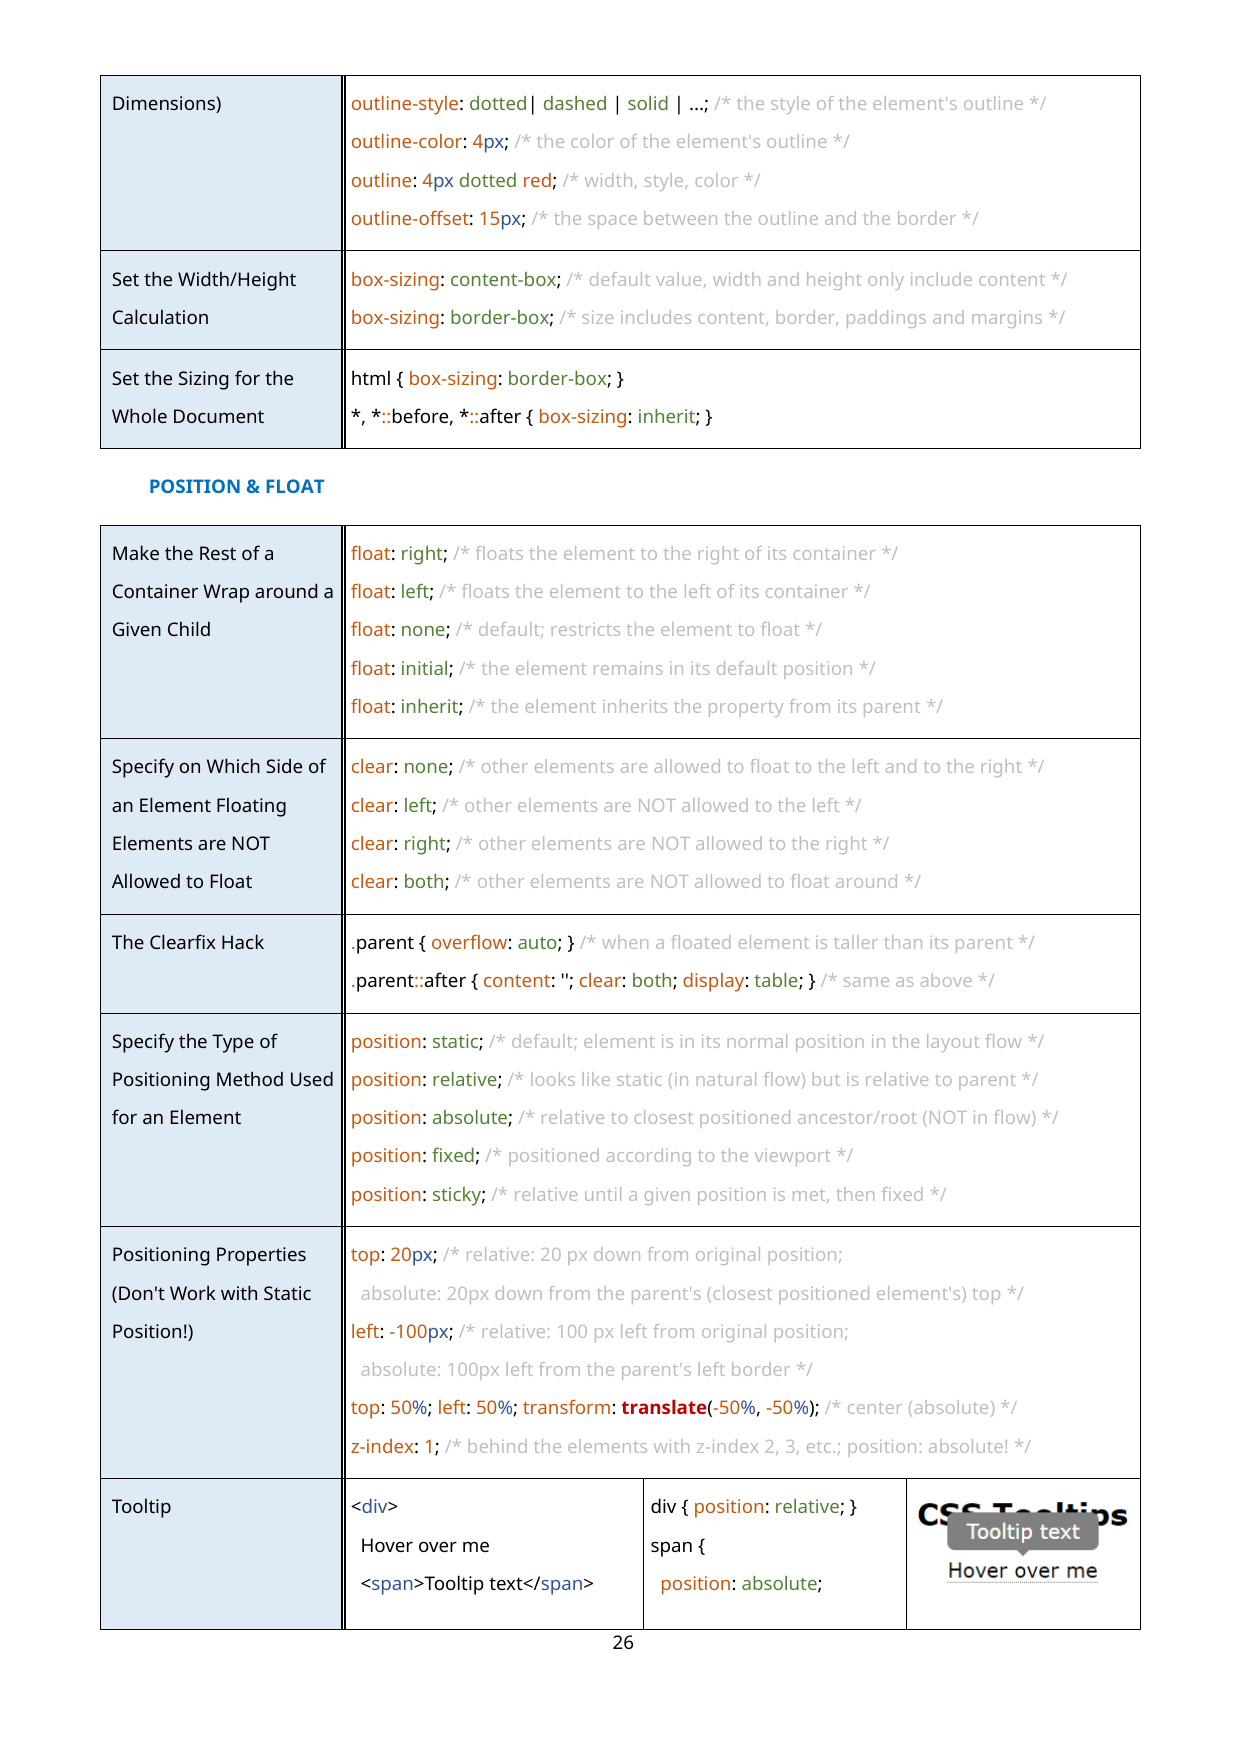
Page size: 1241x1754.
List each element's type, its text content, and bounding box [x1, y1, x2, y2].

table_header Make the Rest of a Container Wrap around a Given Child [101, 526, 341, 738]
table_cell html { box-sizing: border-box; } *, *::before, *::after { box-sizing: inherit; } [346, 350, 1140, 448]
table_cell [644, 1479, 906, 1629]
table_cell Set the Width/Height Calculation [101, 251, 341, 349]
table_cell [346, 1479, 643, 1629]
table_cell Set the Sizing for the Whole Document [101, 350, 341, 448]
table_cell The Clearfix Hack [101, 915, 341, 1013]
picture [913, 1493, 1132, 1592]
table_cell Tooltip [101, 1479, 341, 1629]
table_header float: right; /* floats the element to the right of its container */ float: left; /* floats the element to the left of its container */ float: none; /* default; restricts the element to float */ float: initial; /* the element remains in its default position */ float: inherit; /* the element inherits the property from its parent */ [346, 526, 1140, 738]
subtitle POSITION & FLOAT [148, 474, 1165, 499]
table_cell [346, 76, 1140, 250]
table_cell .parent { overflow: auto; } /* when a floated element is taller than its parent */ .parent::after { content: ''; clear: both; display: table; } /* same as above */ [346, 915, 1140, 1013]
table_cell Positioning Properties (Don't Work with Static Position!) [101, 1227, 341, 1478]
table_cell Specify the Type of Positioning Method Used for an Element [101, 1014, 341, 1226]
table_cell clear: none; /* other elements are allowed to float to the left and to the right */ clear: left; /* other elements are NOT allowed to the left */ clear: right; /* other elements are NOT allowed to the right */ clear: both; /* other elements are NOT allowed to float around */ [346, 739, 1140, 914]
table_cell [101, 76, 341, 250]
table_cell box-sizing: content-box; /* default value, width and height only include content */ box-sizing: border-box; /* size includes content, border, paddings and margins */ [346, 251, 1140, 349]
table_cell [907, 1479, 1140, 1629]
table_cell top: 20px; /* relative: 20 px down from original position; absolute: 20px down from the parent's (closest positioned element's) top */ left: -100px; /* relative: 100 px left from original position; absolute: 100px left from the parent's left border */ top: 50%; left: 50%; transform: translate(-50%, -50%); /* center (absolute) */ z-index: 1; /* behind the elements with z-index 2, 3, etc.; position: absolute! */ [346, 1227, 1140, 1478]
table_cell Specify on Which Side of an Element Floating Elements are NOT Allowed to Float [101, 739, 341, 914]
table_cell position: static; /* default; element is in its normal position in the layout flow */ position: relative; /* looks like static (in natural flow) but is relative to parent */ position: absolute; /* relative to closest positioned ancestor/root (NOT in flow) */ position: fixed; /* positioned according to the viewport */ position: sticky; /* relative until a given position is met, then fixed */ [346, 1014, 1140, 1226]
